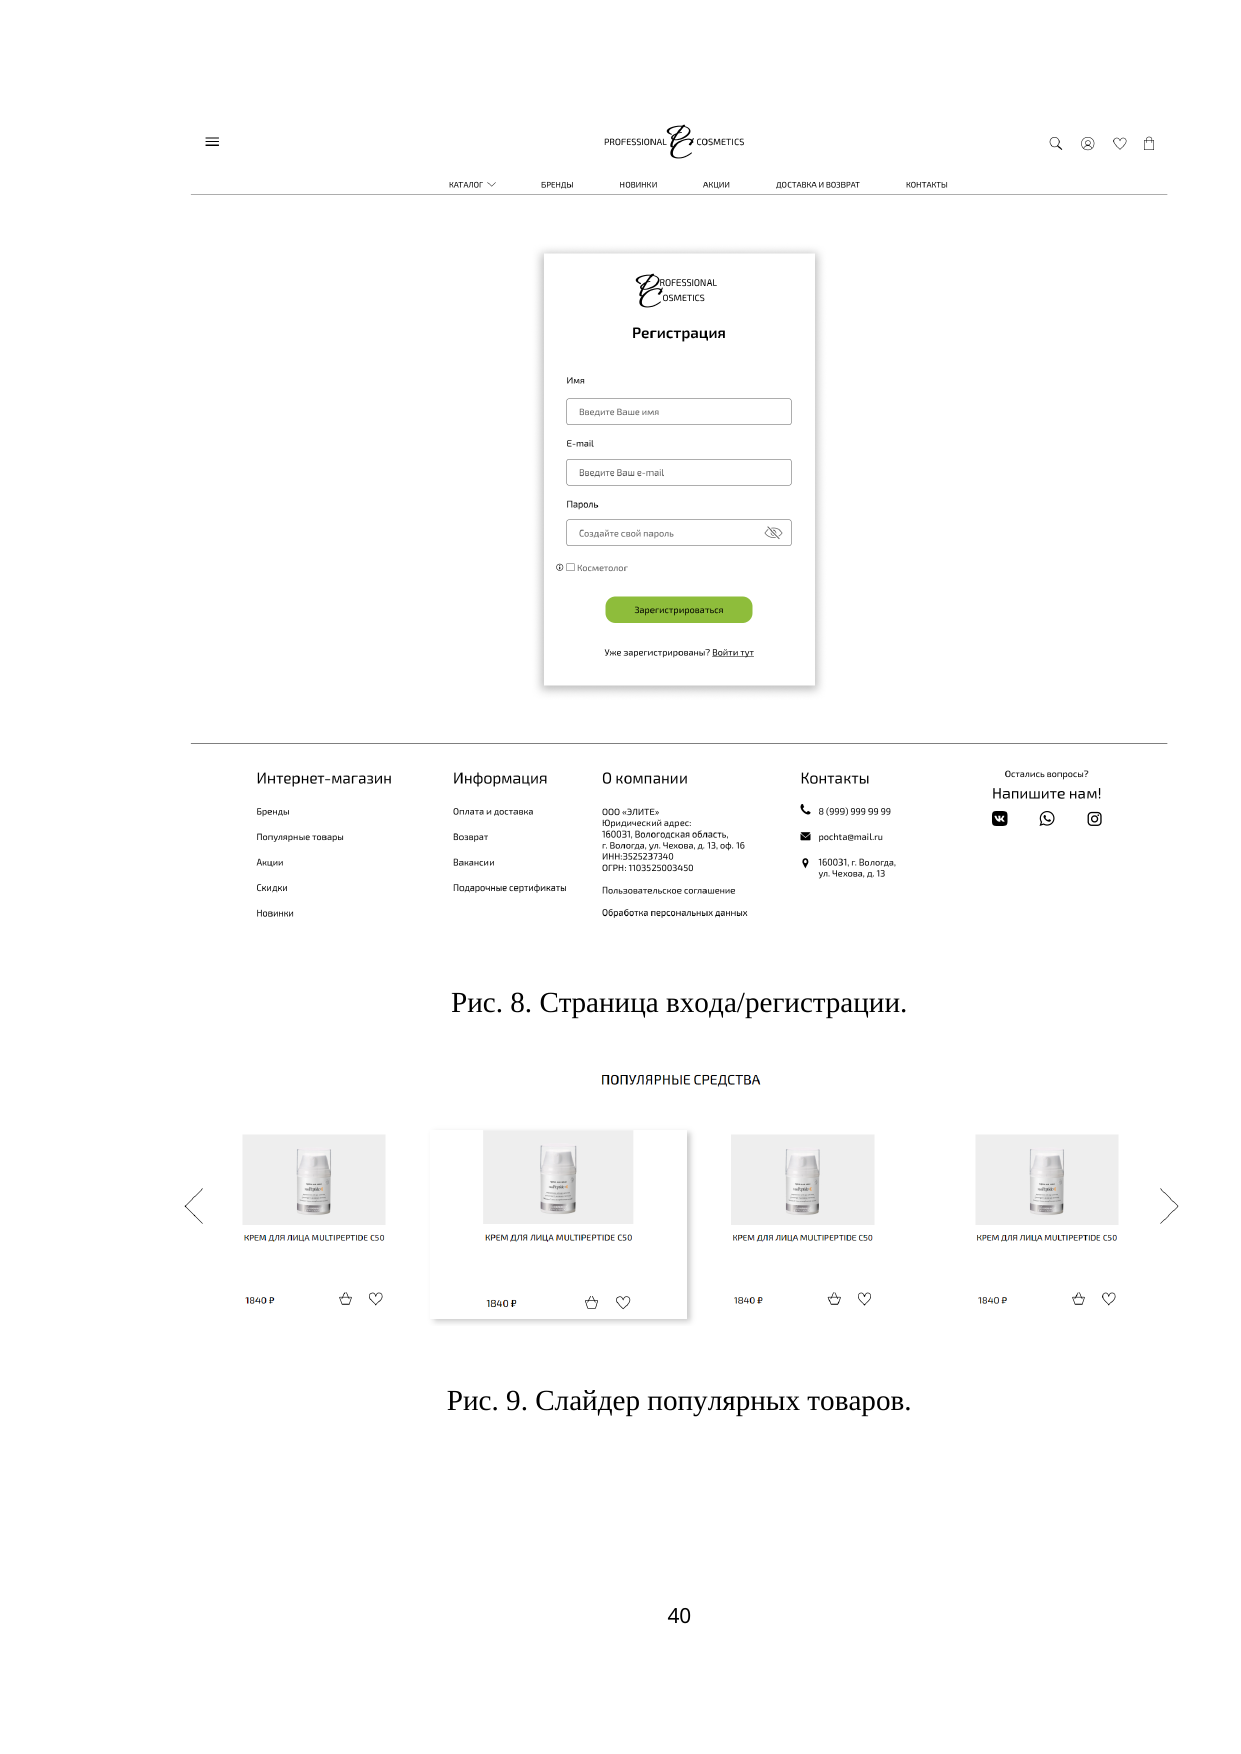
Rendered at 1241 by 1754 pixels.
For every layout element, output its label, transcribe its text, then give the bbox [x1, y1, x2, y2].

text Рис. 9. Слайдер популярных товаров. [177, 1383, 1181, 1417]
picture [190, 118, 1168, 943]
picture [177, 1065, 1182, 1340]
text Рис. 8. Страница входа/регистрации. [177, 986, 1181, 1019]
